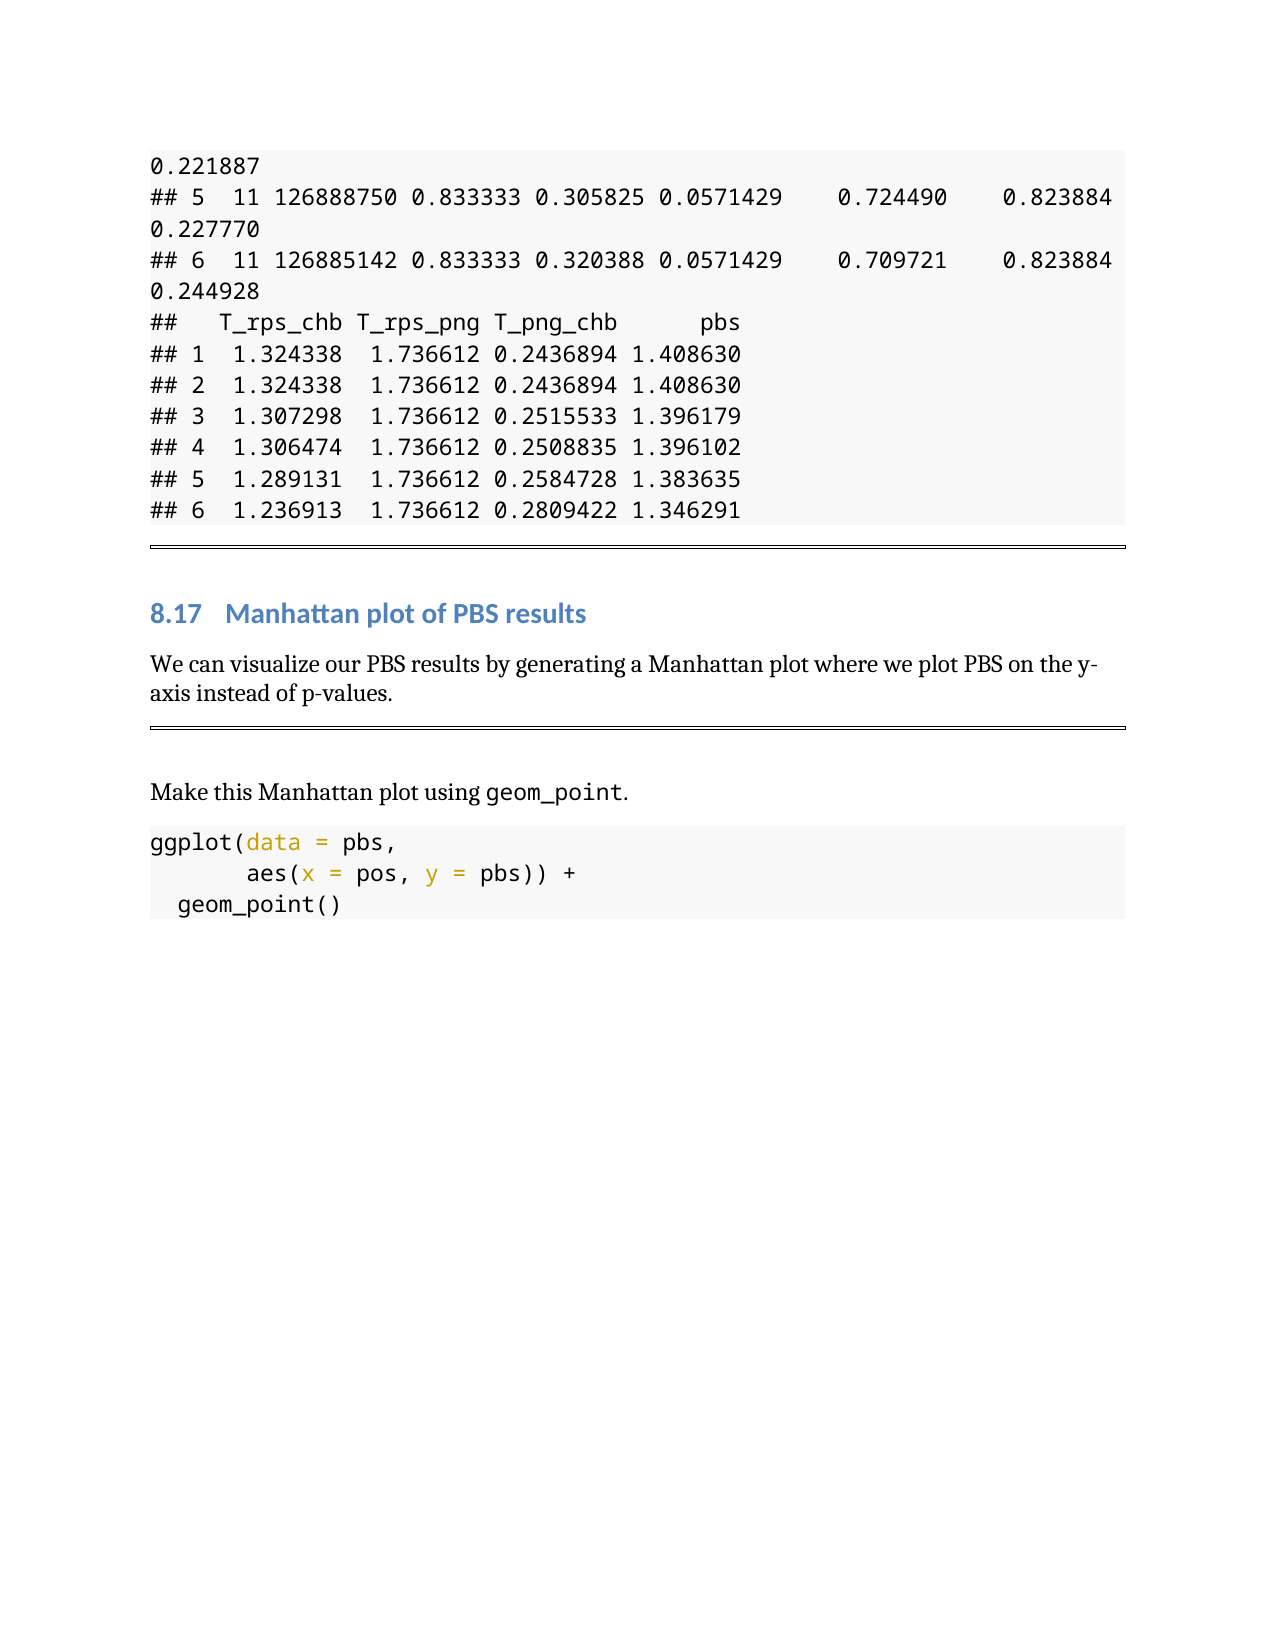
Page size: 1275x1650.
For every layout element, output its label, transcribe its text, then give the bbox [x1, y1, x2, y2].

text We can visualize our PBS results by generating a Manhattan plot where we plot PBS on the y-axis instead of p-values. [150, 650, 1125, 707]
text Make this Manhattan plot using geom_point. [150, 776, 1125, 807]
subtitle 8.17 Manhattan plot of PBS results [150, 595, 1125, 631]
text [150, 150, 1125, 525]
text ggplot(data = pbs, aes(x = pos, y = pbs)) + geom_point() [342, 826, 1125, 919]
